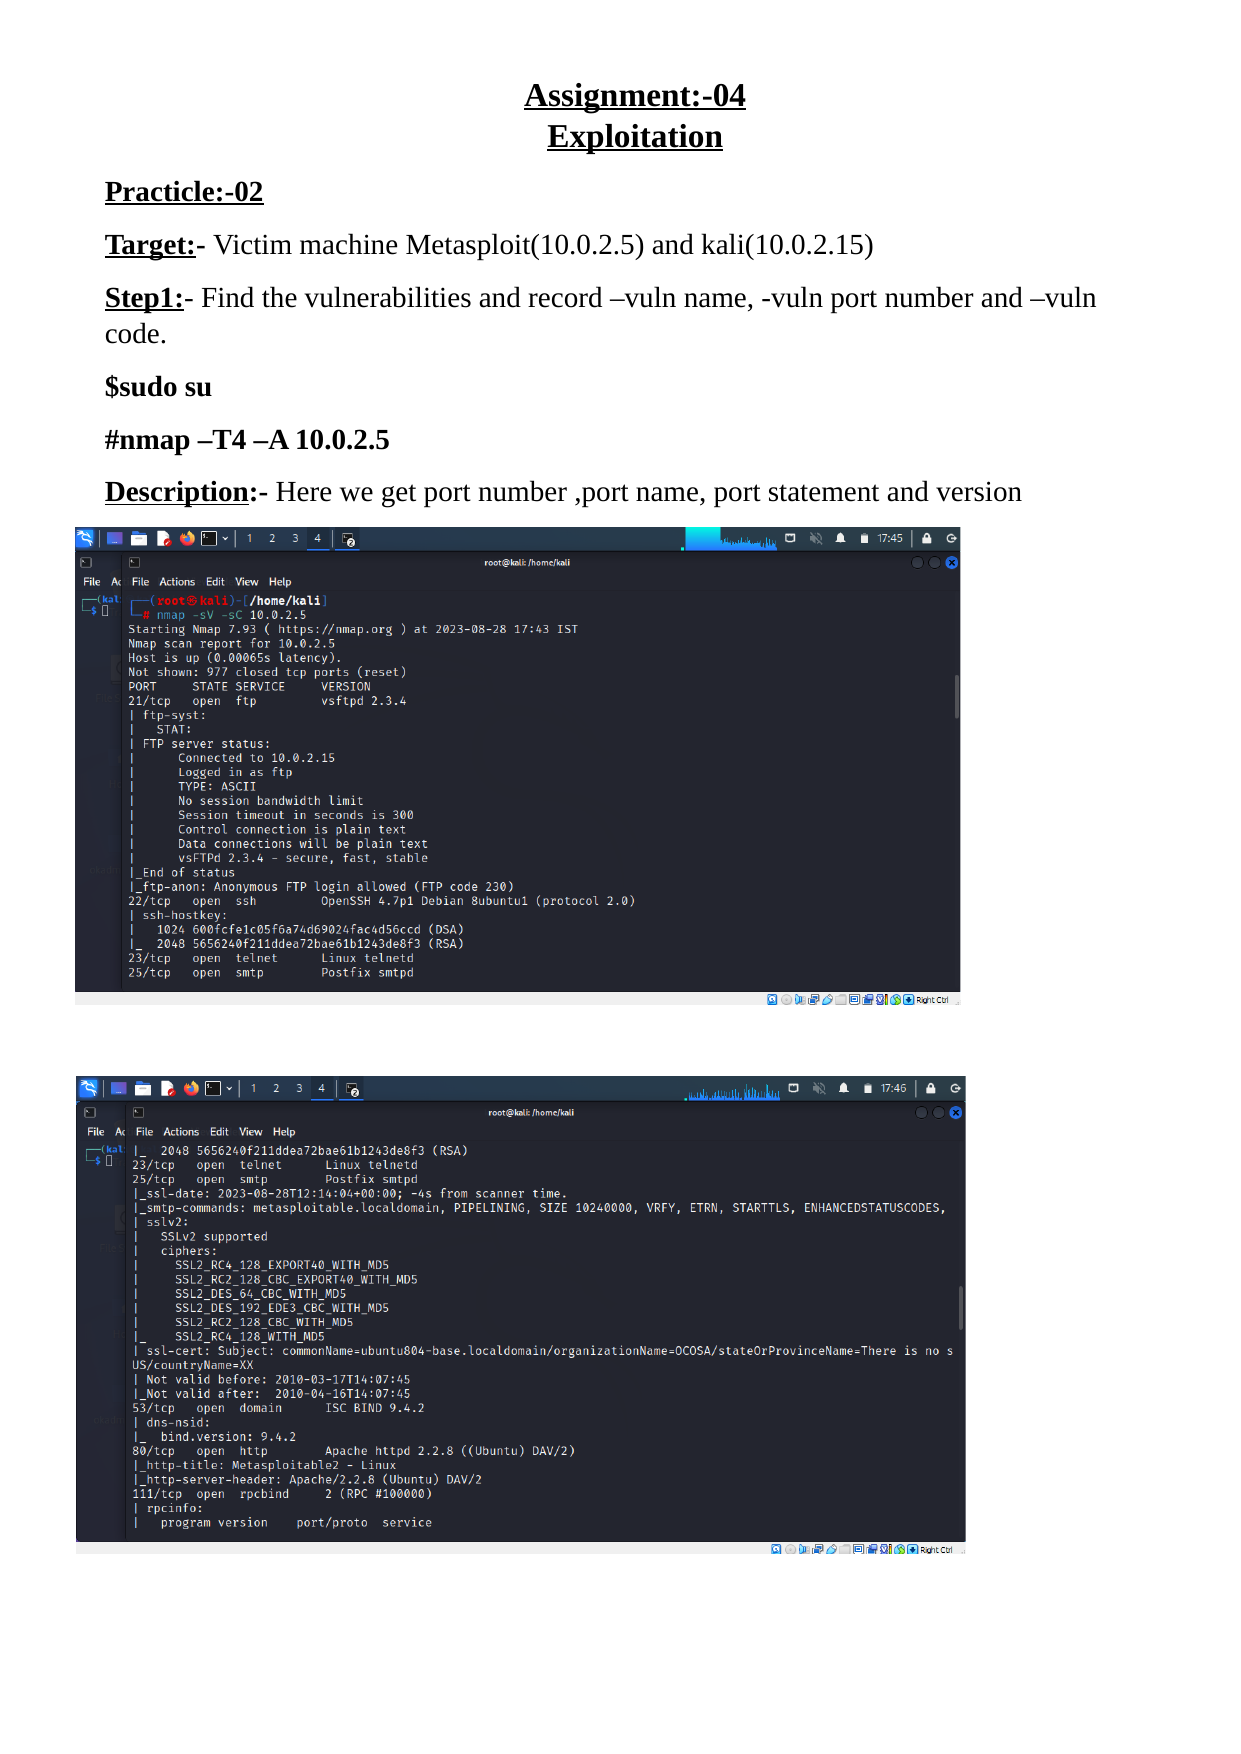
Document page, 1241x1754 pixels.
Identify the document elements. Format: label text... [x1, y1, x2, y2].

text Description:- Here we get port number ,port name, port statement and version [104, 474, 1165, 508]
list Assignment:-04 [104, 75, 1165, 113]
picture [75, 527, 961, 1005]
text Practicle:-02 [104, 174, 1165, 208]
picture [76, 1076, 966, 1554]
text Target:- Victim machine Metasploit(10.0.2.5) and kali(10.0.2.15) [104, 227, 1165, 261]
text Step1:- Find the vulnerabilities and record –vuln name, -vuln port number and –vuln code. [104, 280, 1165, 350]
text $sudo su [104, 369, 1165, 402]
text #nmap –T4 –A 10.0.2.5 [104, 422, 1165, 455]
list Exploitation [104, 116, 1165, 155]
